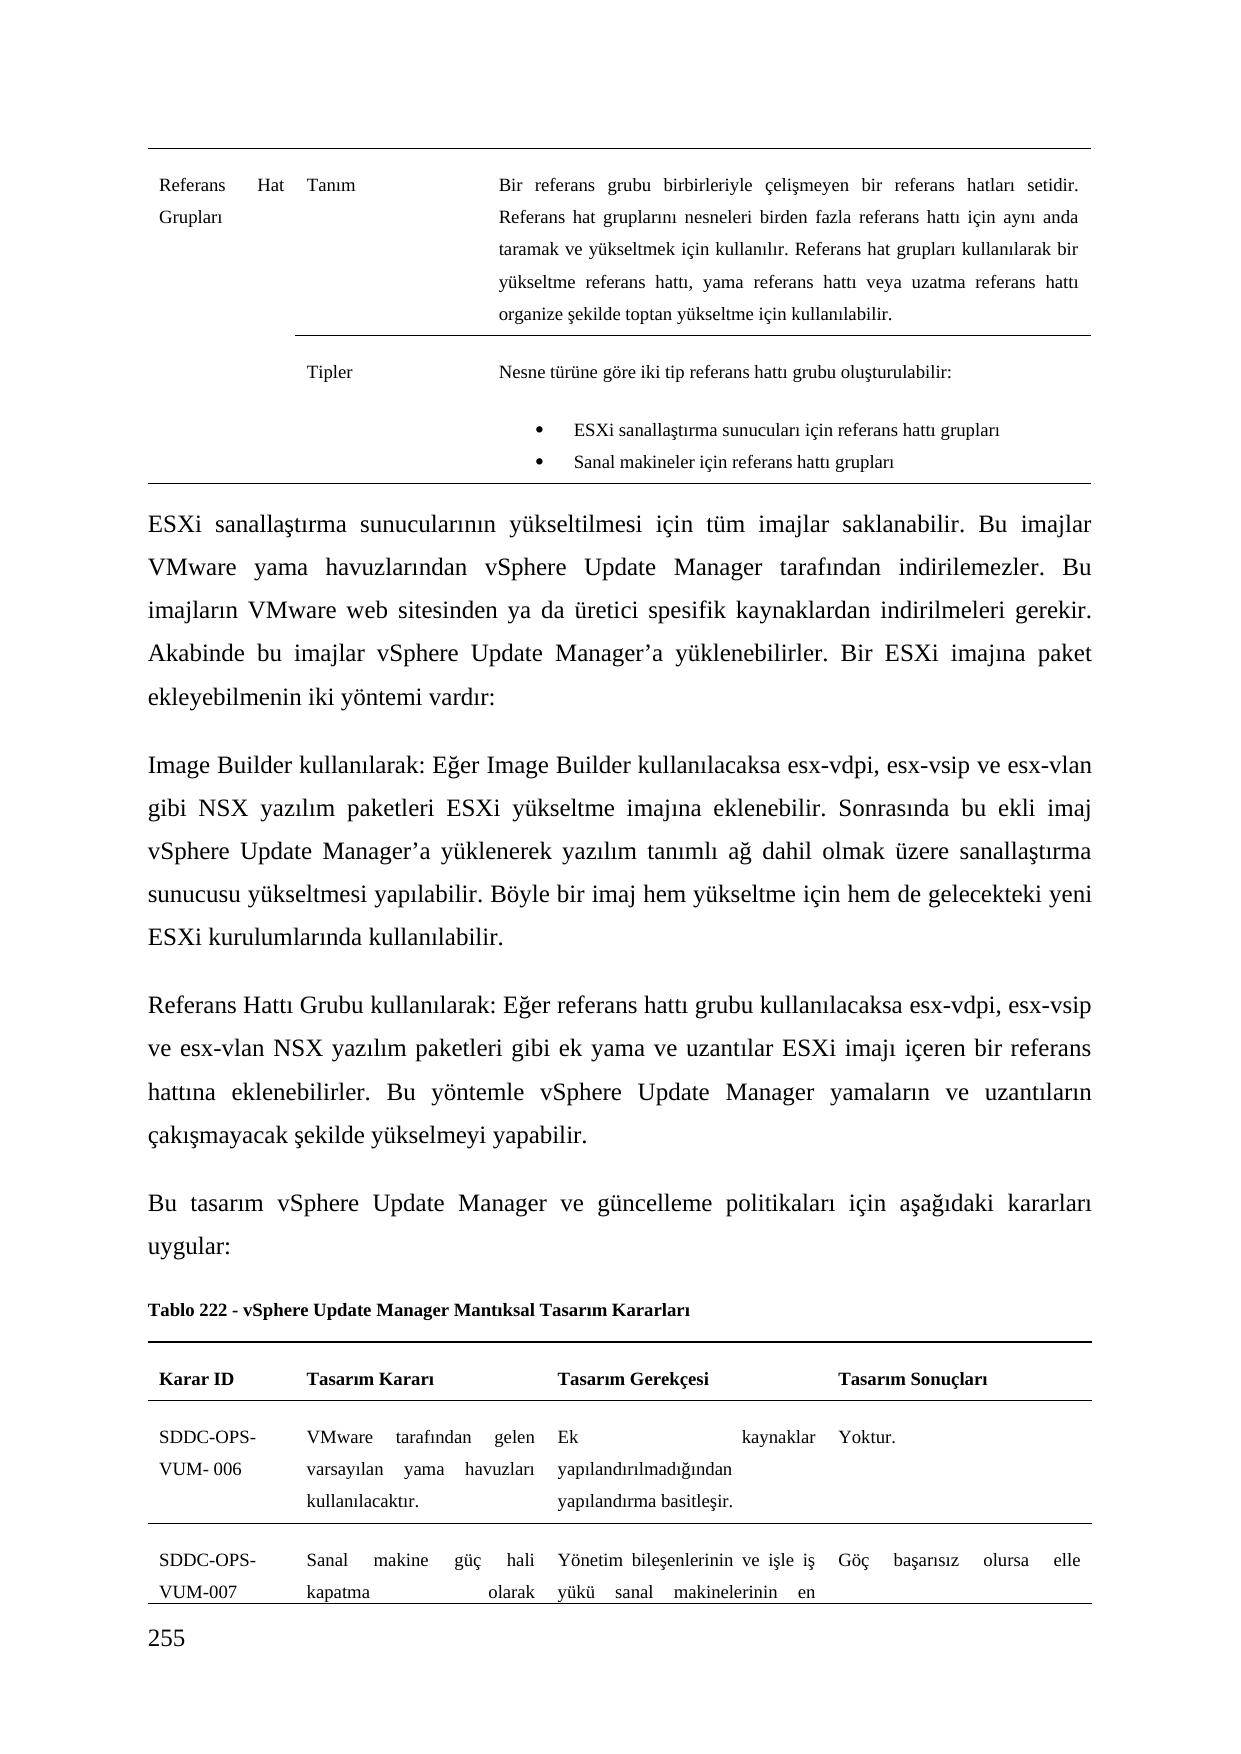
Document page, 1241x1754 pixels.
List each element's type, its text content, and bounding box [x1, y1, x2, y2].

text Tablo 222 - vSphere Update Manager Mantıksal Tasarım Kararları [148, 1299, 1093, 1321]
text Image Builder kullanılarak: Eğer Image Builder kullanılacaksa esx-vdpi, esx-vsip ve esx-vlan gibi NSX yazılım paketleri ESXi yükseltme imajına eklenebilir. Sonrasında bu ekli imaj vSphere Update Manager’a yüklenerek yazılım tanımlı ağ dahil olmak üzere sanallaştırma sunucusu yükseltmesi yapılabilir. Böyle bir imaj hem yükseltme için hem de gelecekteki yeni ESXi kurulumlarında kullanılabilir. [148, 750, 1093, 951]
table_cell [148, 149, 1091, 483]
text Bu tasarım vSphere Update Manager ve güncelleme politikaları için aşağıdaki kararları uygular: [148, 1188, 1093, 1260]
text Referans Hattı Grubu kullanılarak: Eğer referans hattı grubu kullanılacaksa esx-vdpi, esx-vsip ve esx-vlan NSX yazılım paketleri gibi ek yama ve uzantılar ESXi imajı içeren bir referans hattına eklenebilirler. Bu yöntemle vSphere Update Manager yamaların ve uzantıların çakışmayacak şekilde yükselmeyi yapabilir. [148, 990, 1093, 1148]
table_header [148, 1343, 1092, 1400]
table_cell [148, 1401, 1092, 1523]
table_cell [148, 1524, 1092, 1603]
text ESXi sanallaştırma sunucularının yükseltilmesi için tüm imajlar saklanabilir. Bu imajlar VMware yama havuzlarından vSphere Update Manager tarafından indirilemezler. Bu imajların VMware web sitesinden ya da üretici spesifik kaynaklardan indirilmeleri gerekir. Akabinde bu imajlar vSphere Update Manager’a yüklenebilirler. Bir ESXi imajına paket ekleyebilmenin iki yöntemi vardır: [148, 509, 1093, 710]
